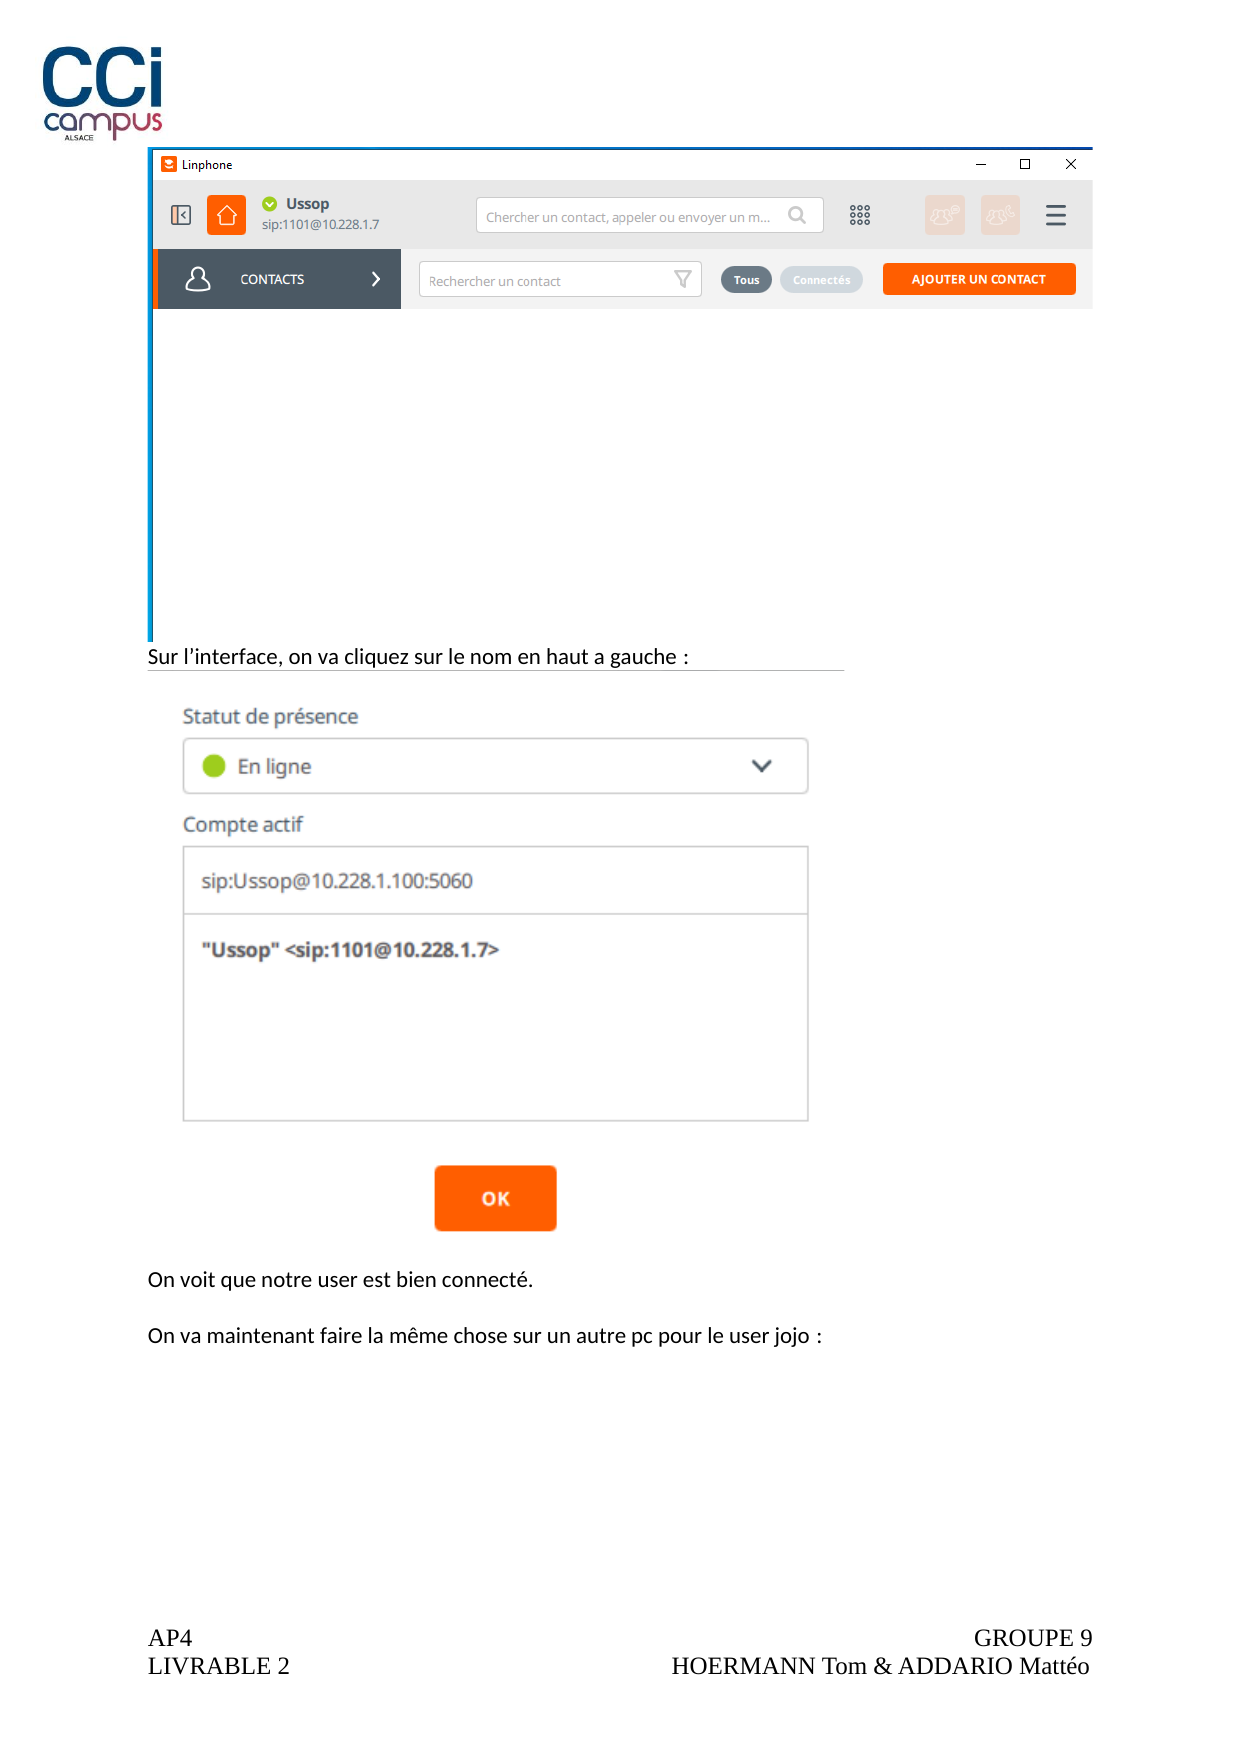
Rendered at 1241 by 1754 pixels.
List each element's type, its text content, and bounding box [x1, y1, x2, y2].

picture [147, 670, 845, 1266]
text On va maintenant faire la même chose sur un autre pc pour le user jojo : [148, 1321, 1093, 1349]
picture [153, 147, 1093, 642]
picture [35, 26, 182, 148]
text Sur l’interface, on va cliquez sur le nom en haut a gauche : [148, 642, 1093, 670]
text On voit que notre user est bien connecté. [148, 1265, 1093, 1293]
